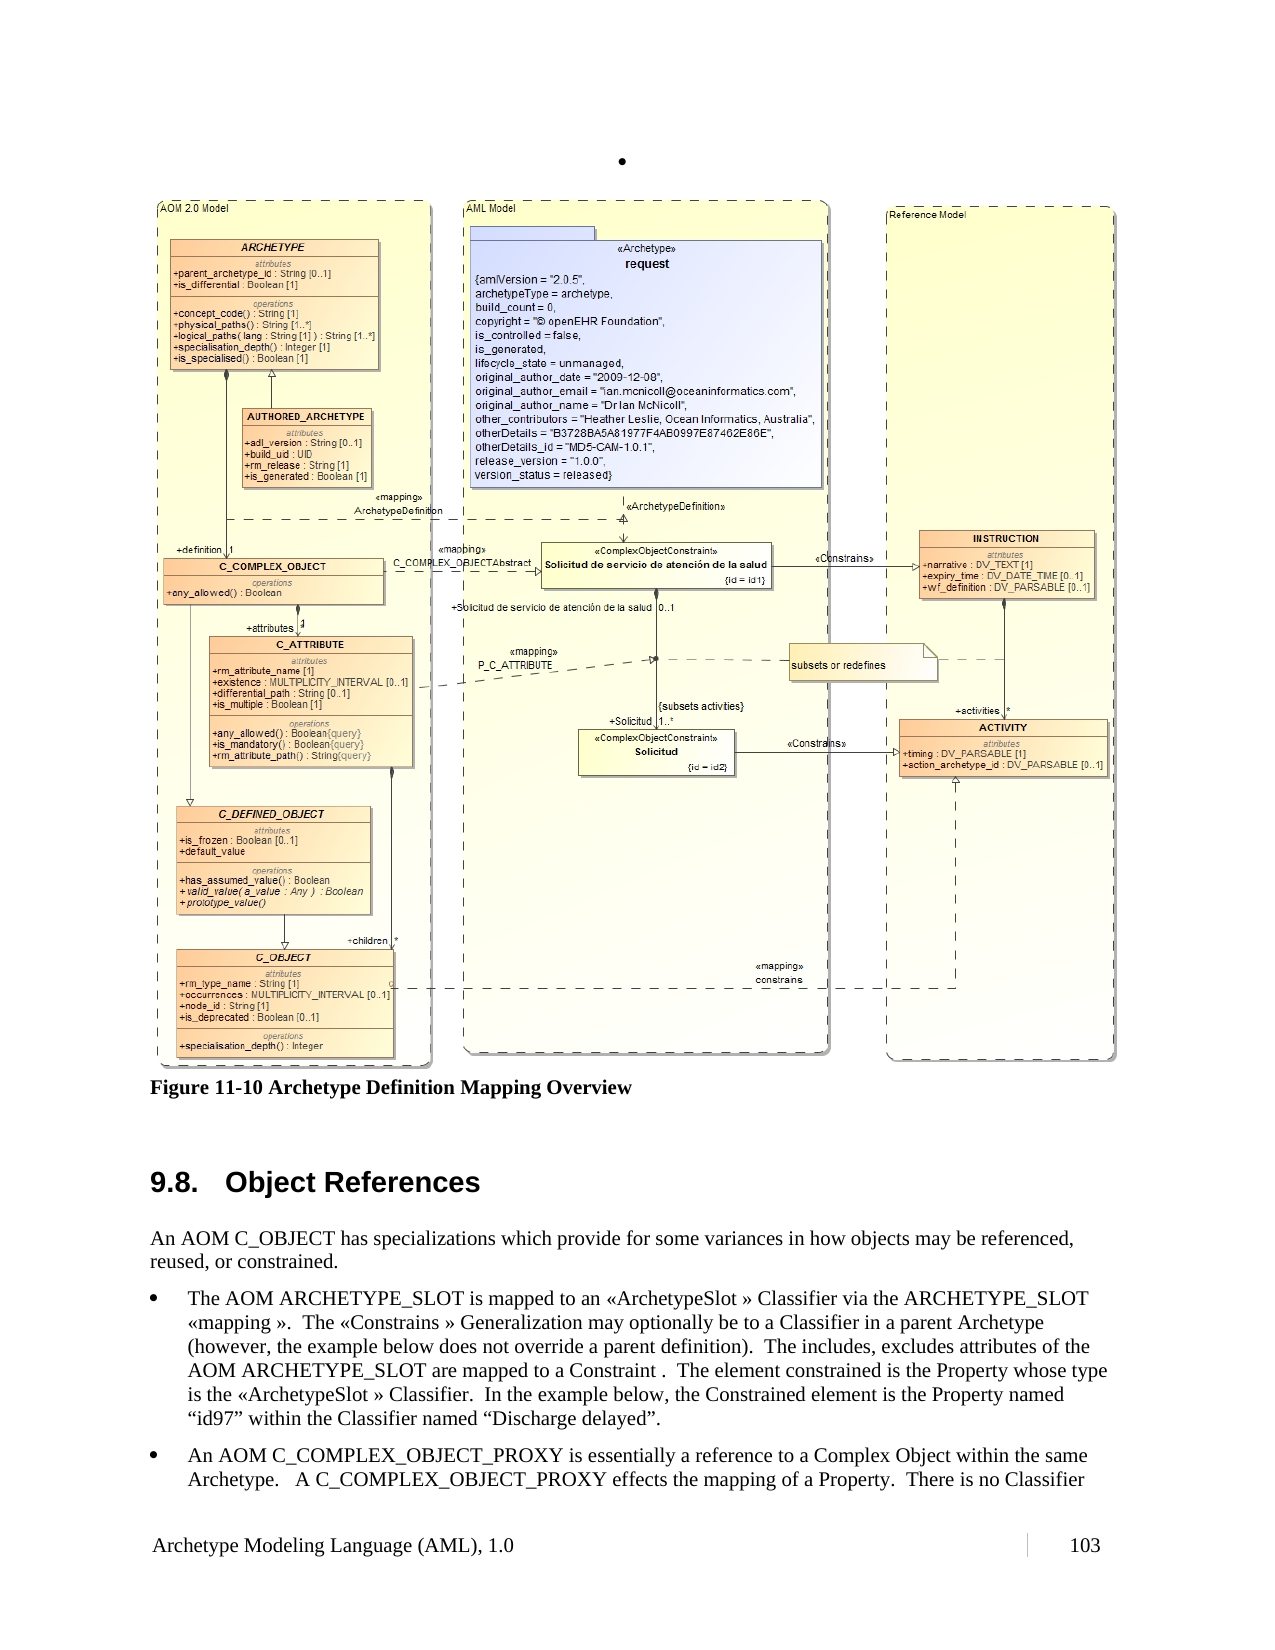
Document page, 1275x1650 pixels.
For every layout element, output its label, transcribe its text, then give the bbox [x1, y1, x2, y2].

text Figure 11-10 Archetype Definition Mapping Overview [150, 1075, 1125, 1099]
subtitle Object References [150, 1165, 1125, 1198]
text An AOM C_OBJECT has specializations which provide for some variances in how objects may be referenced, reused, or constrained. [150, 1225, 1125, 1273]
picture [150, 190, 1125, 1075]
text The AOM ARCHETYPE_SLOT is mapped to an «ArchetypeSlot » Classifier via the ARCHETYPE_SLOT «mapping ». The «Constrains » Generalization may optionally be to a Classifier in a parent Archetype (however, the example below does not override a parent definition). The includes, excludes attributes of the AOM ARCHETYPE_SLOT are mapped to a Constraint . The element constrained is the Property whose type is the «ArchetypeSlot » Classifier. In the example below, the Constrained element is the Property named “id97” within the Classifier named “Discharge delayed”. [150, 1286, 1125, 1430]
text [150, 1443, 1125, 1491]
